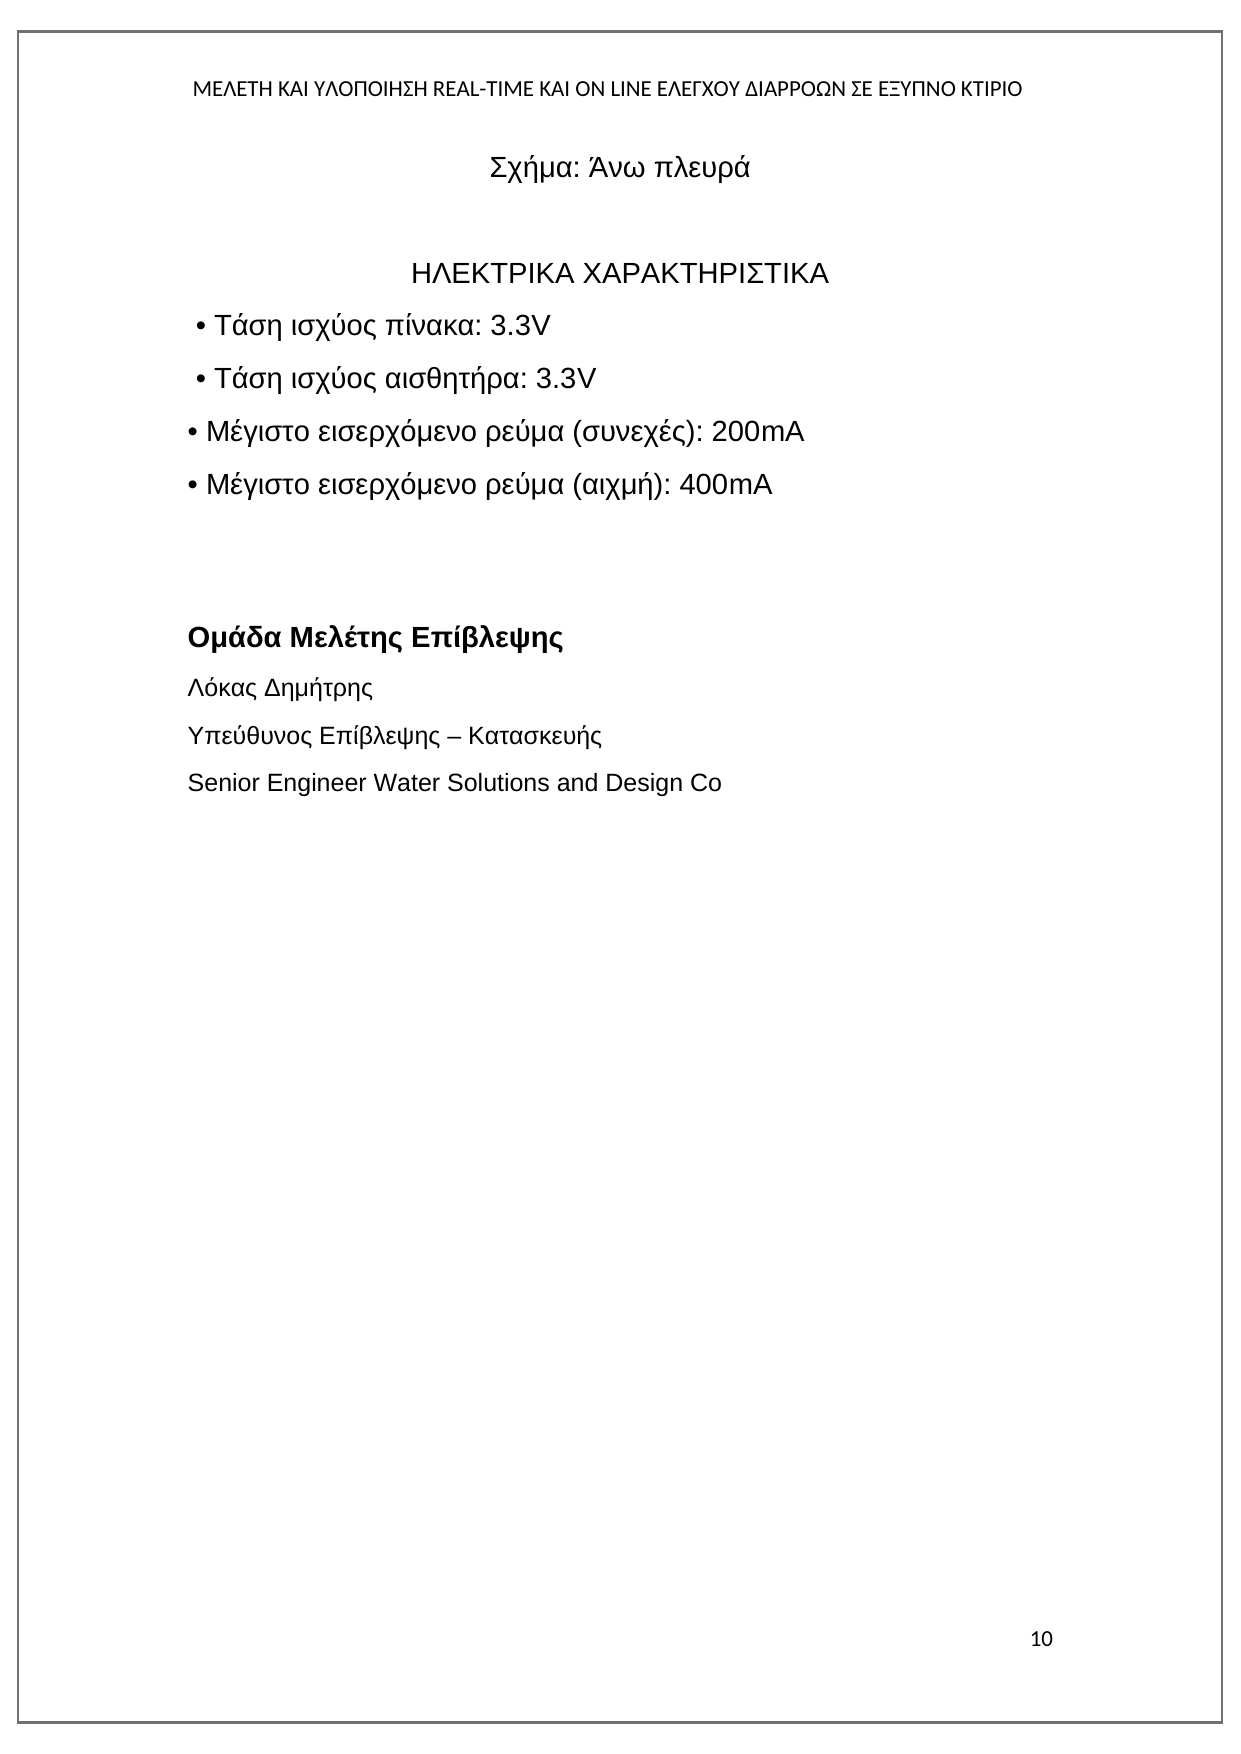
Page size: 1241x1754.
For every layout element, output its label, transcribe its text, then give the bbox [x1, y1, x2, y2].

text • Μέγιστο εισερχόμενο ρεύμα (συνεχές): 200mA [187, 414, 1053, 448]
text Ομάδα Μελέτης Επίβλεψης [187, 620, 1053, 654]
text Σχήμα: Άνω πλευρά [187, 150, 1053, 183]
text Senior Engineer Water Solutions and Design Co [187, 768, 1053, 797]
text • Τάση ισχύος πίνακα: 3.3V [187, 308, 1053, 342]
text Λόκας Δημήτρης [187, 673, 1053, 702]
text • Μέγιστο εισερχόμενο ρεύμα (αιχμή): 400mA [187, 467, 1053, 500]
text ΗΛΕΚΤΡΙΚΑ ΧΑΡΑΚΤΗΡΙΣΤΙΚΑ [187, 256, 1053, 289]
text • Τάση ισχύος αισθητήρα: 3.3V [187, 361, 1053, 395]
text Υπεύθυνος Επίβλεψης – Κατασκευής [187, 721, 1053, 749]
